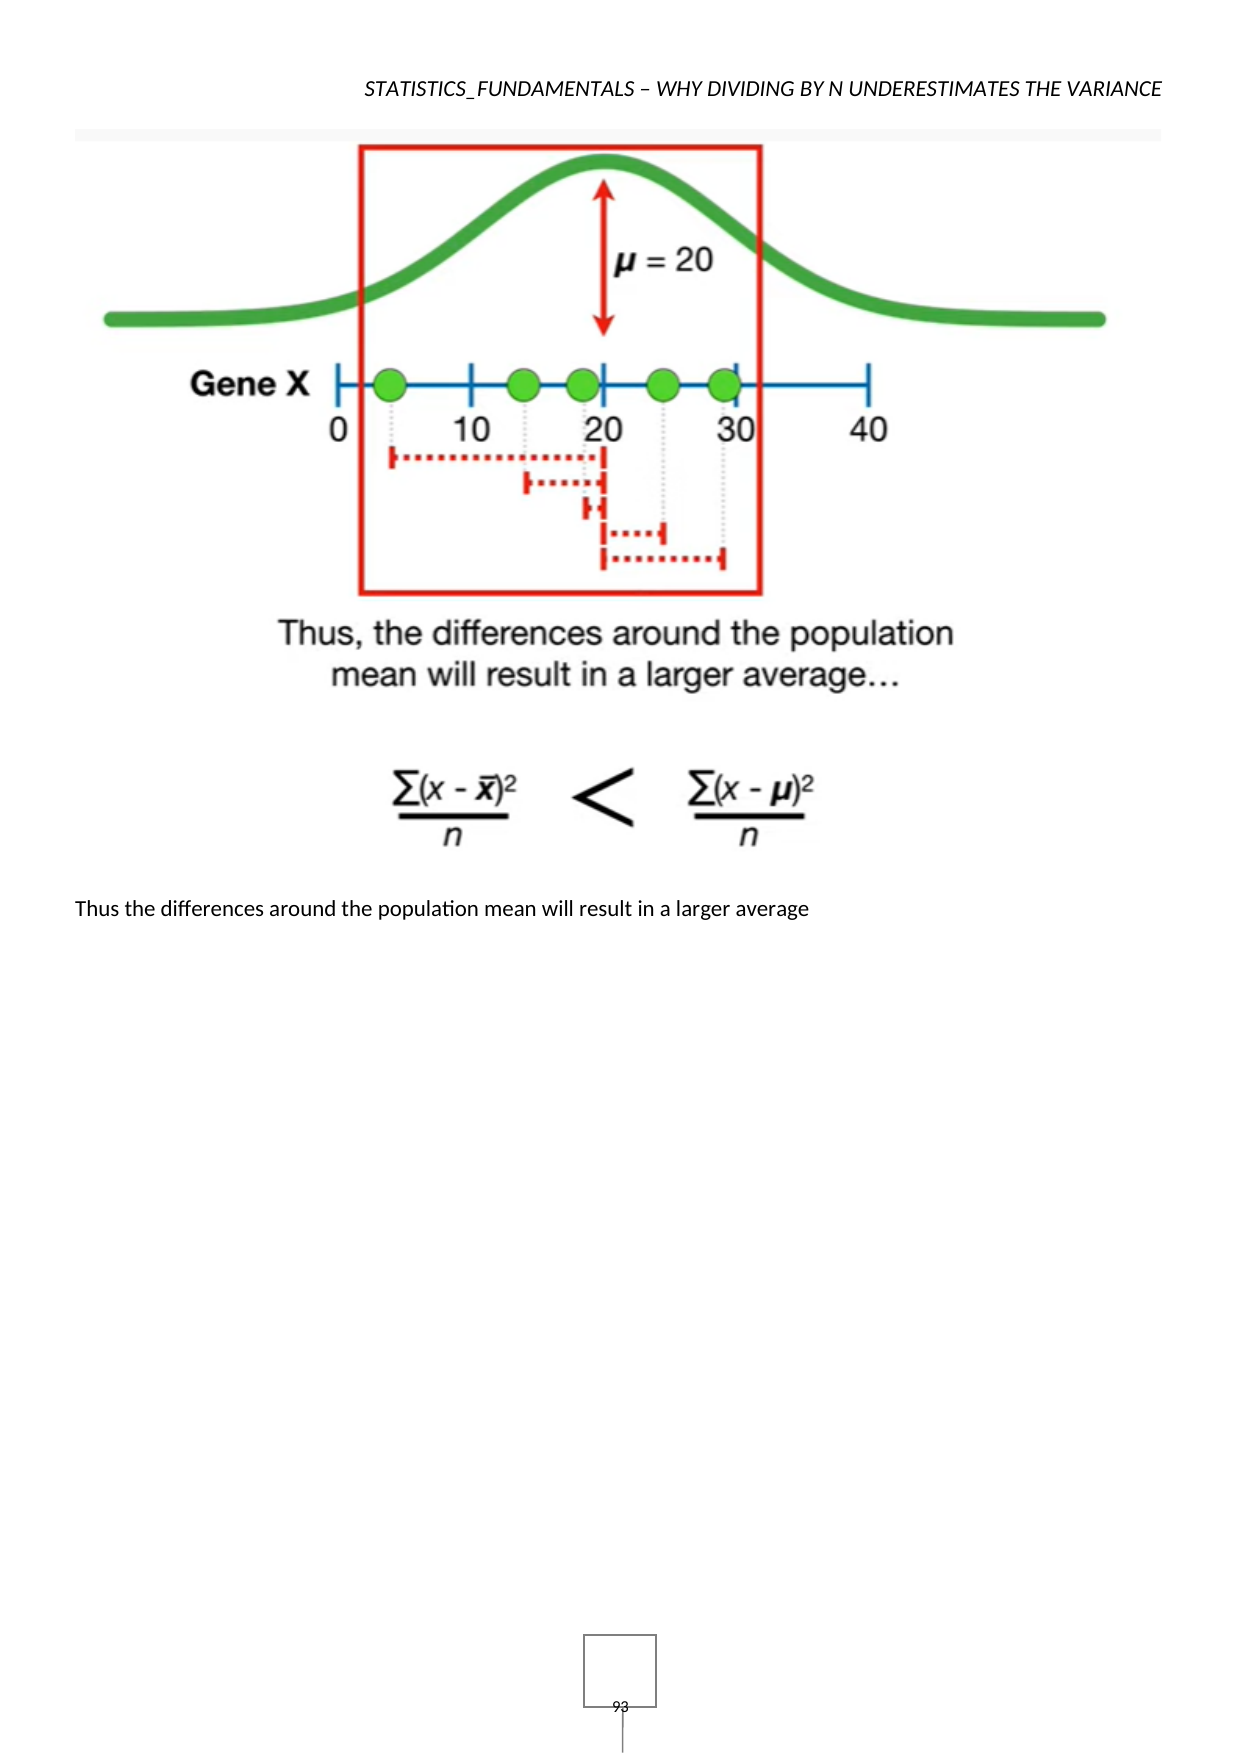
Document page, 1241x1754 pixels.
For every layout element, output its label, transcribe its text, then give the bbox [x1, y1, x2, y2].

picture [75, 129, 1162, 894]
text Thus the differences around the population mean will result in a larger average [75, 894, 1165, 922]
